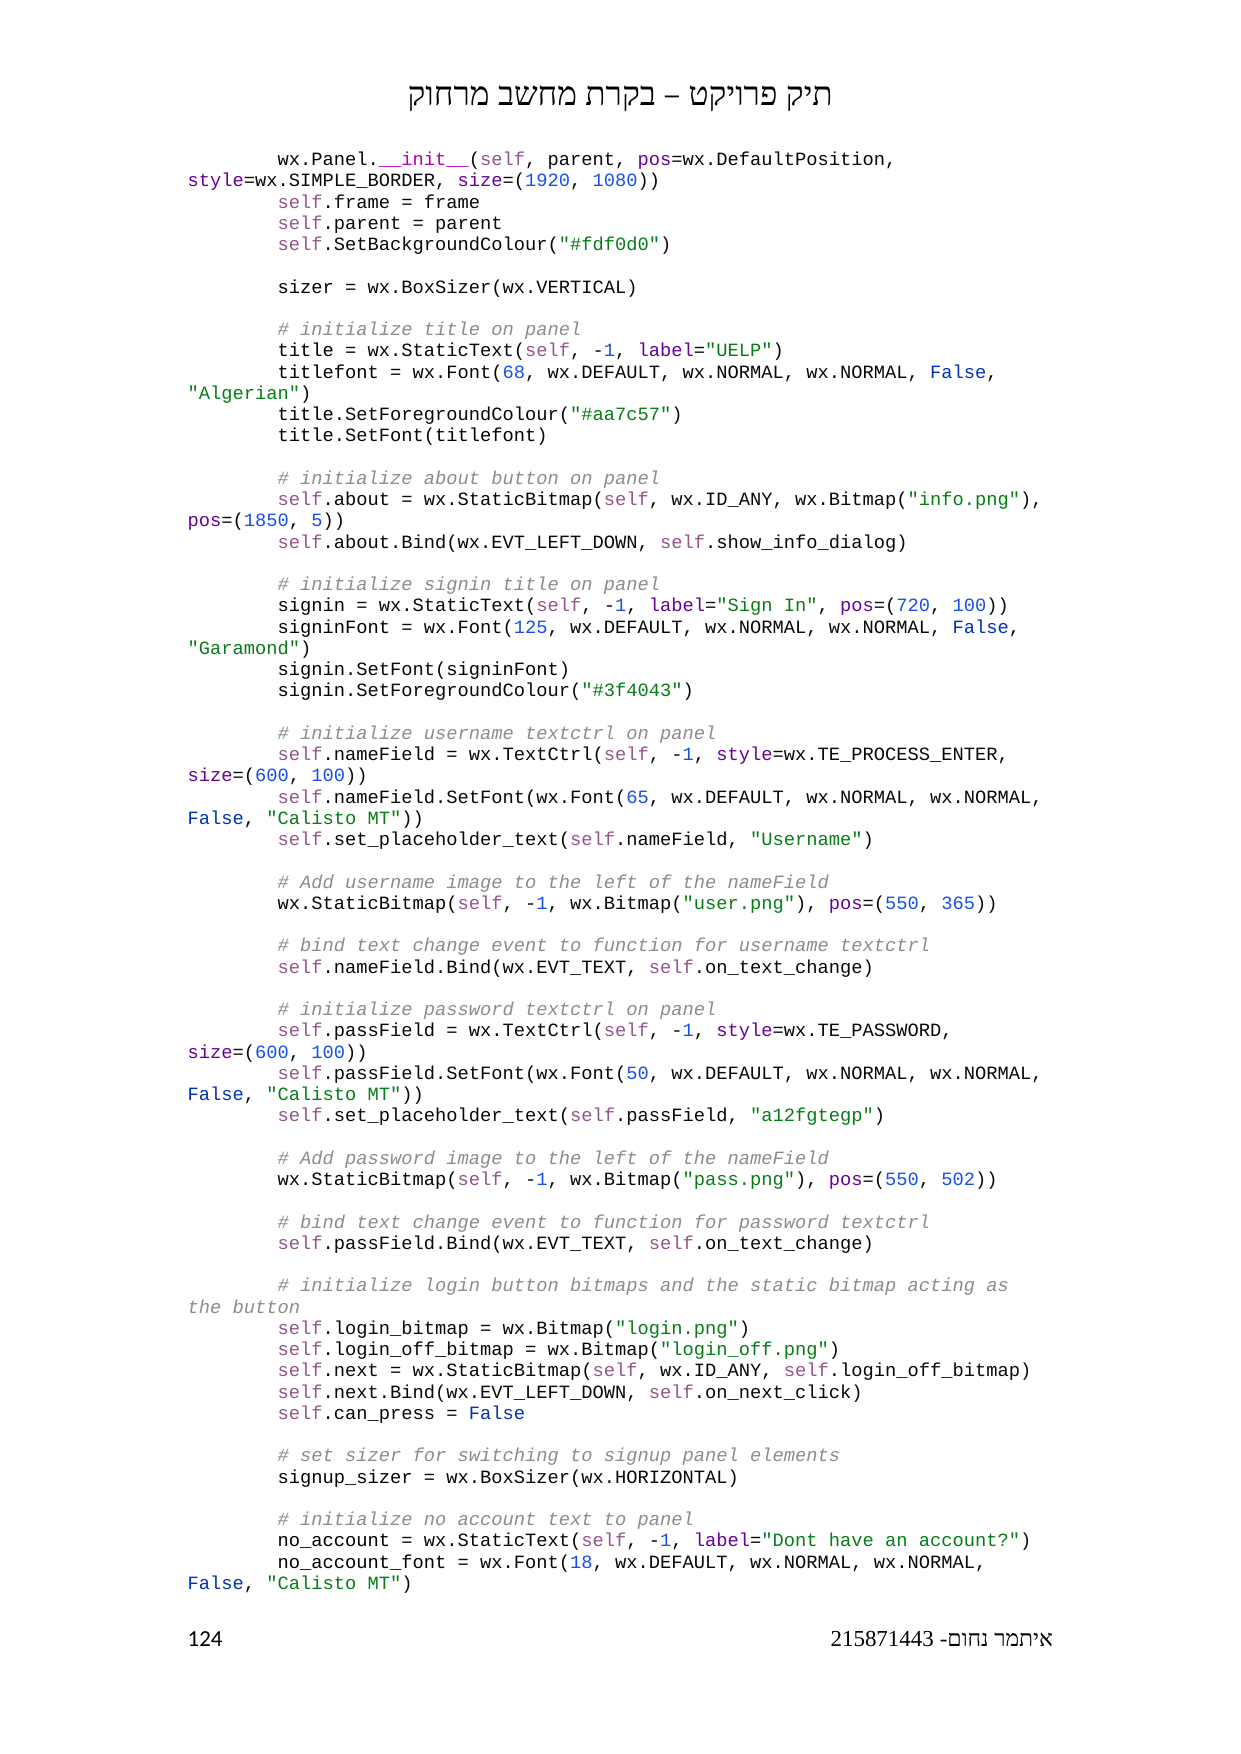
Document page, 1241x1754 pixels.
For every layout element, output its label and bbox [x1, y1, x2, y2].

text [187, 150, 1053, 1595]
